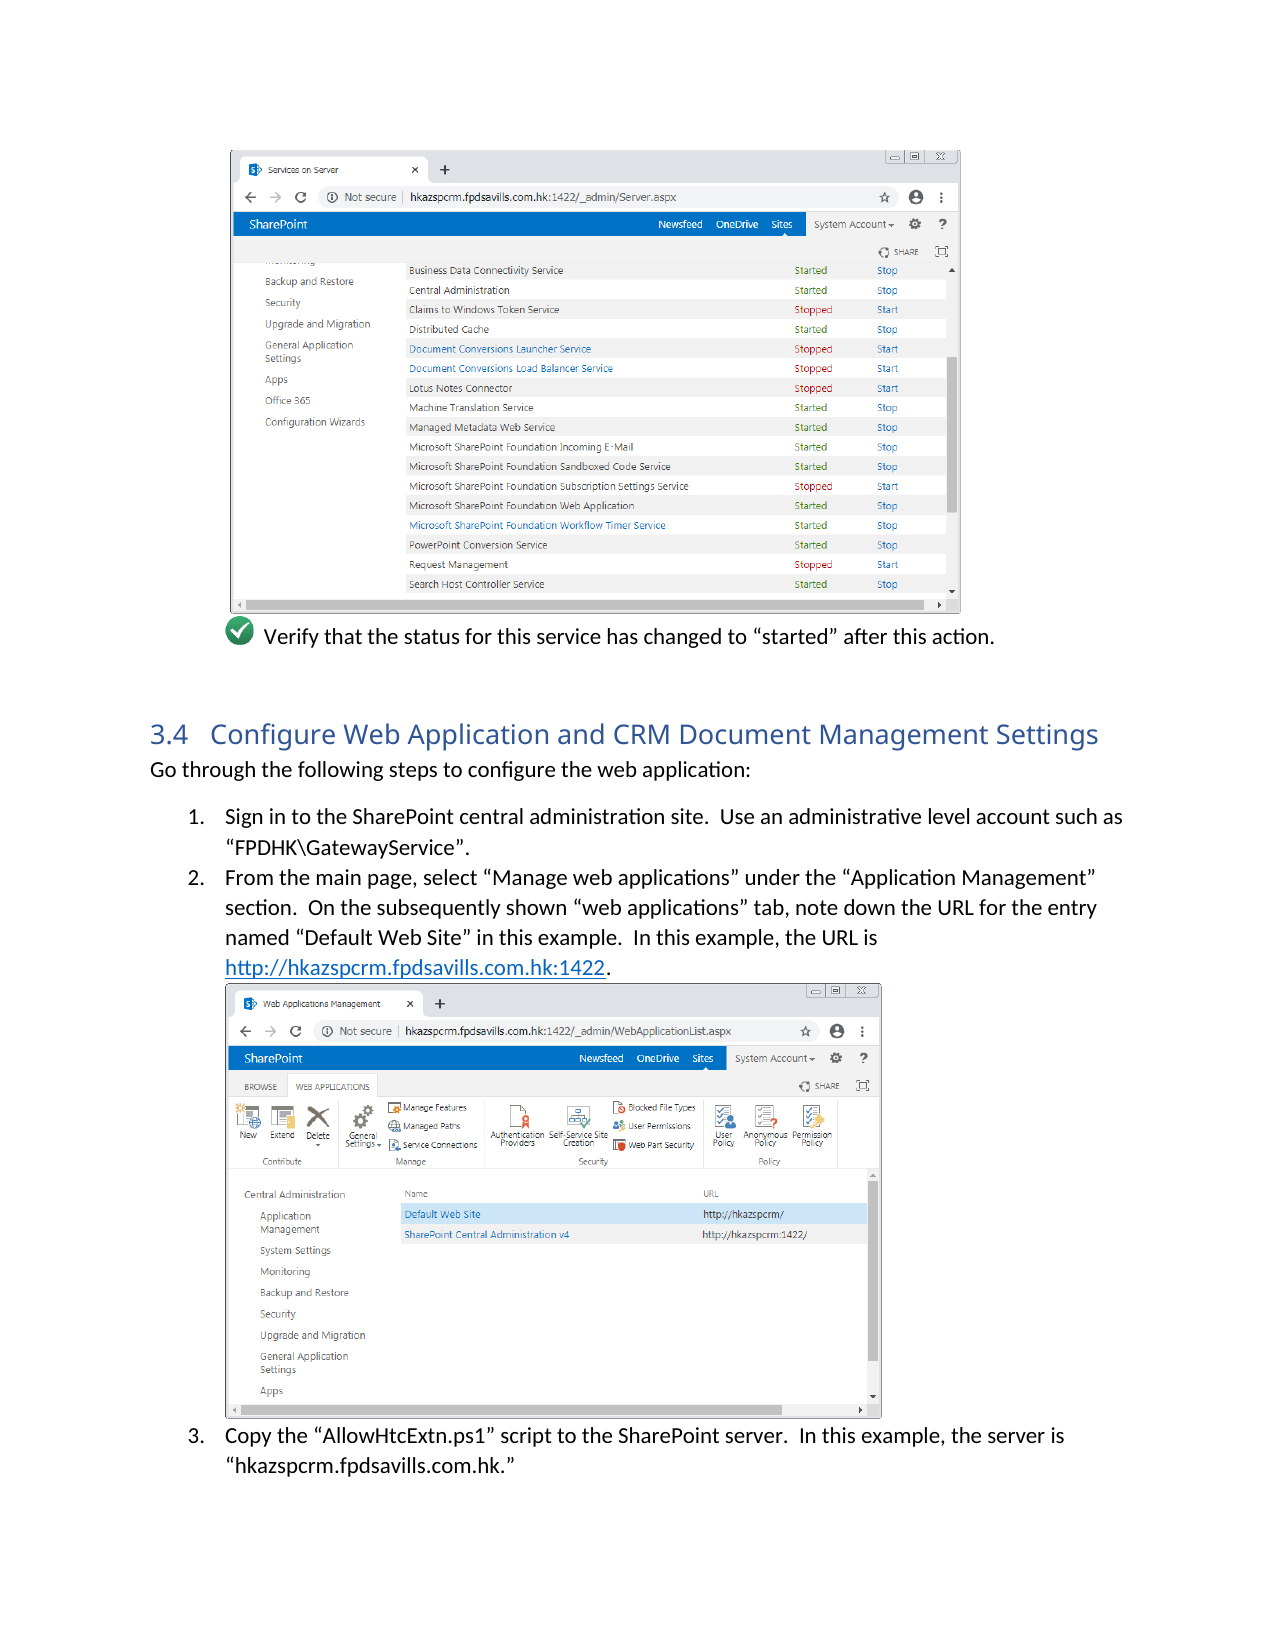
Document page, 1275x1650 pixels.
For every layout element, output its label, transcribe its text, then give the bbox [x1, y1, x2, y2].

subtitle Configure Web Application and CRM Document Management Settings [150, 716, 1125, 753]
list Sign in to the SharePoint central administration site. Use an administrative level account such as “FPDHK\GatewayService”. [187, 802, 1125, 861]
picture [225, 983, 882, 1419]
picture [230, 150, 961, 614]
text Go through the following steps to configure the web application: [150, 756, 1125, 783]
list Copy the “AllowHtcExtn.ps1” script to the SharePoint server. In this example, the server is “hkazspcrm.fpdsavills.com.hk.” [187, 1421, 1125, 1479]
picture [225, 615, 254, 645]
